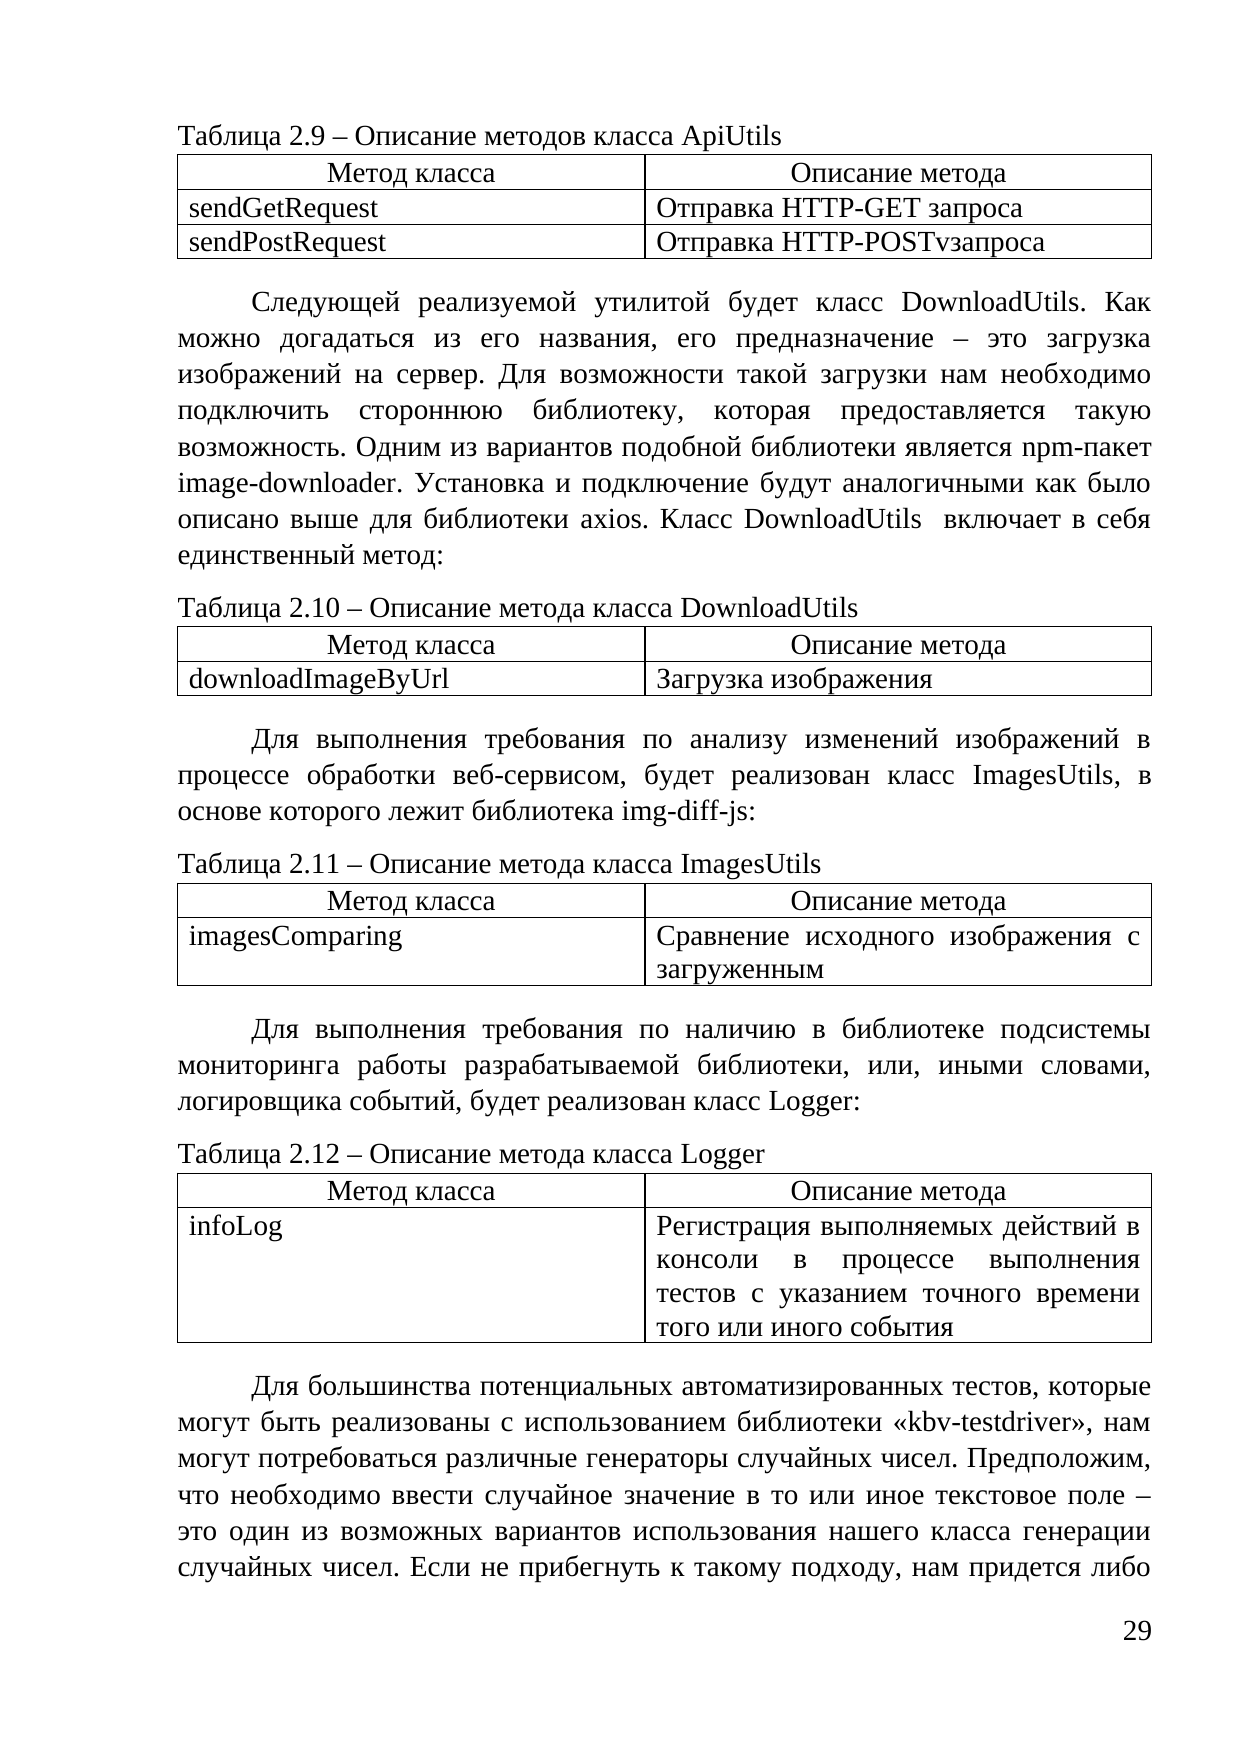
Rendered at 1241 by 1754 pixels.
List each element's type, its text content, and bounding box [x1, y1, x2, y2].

text Таблица 2.12 – Описание метода класса Logger [177, 1136, 1152, 1170]
table_header Описание метода [646, 884, 1151, 917]
text Для выполнения требования по анализу изменений изображений в процессе обработки веб-сервисом, будет реализован класс ImagesUtils, в основе которого лежит библиотека img-diff-js: [177, 721, 1152, 827]
table_cell Регистрация выполняемых действий в консоли в процессе выполнения тестов с указанием точного времени того или иного события [646, 1208, 1151, 1342]
table_header Описание метода [646, 1174, 1151, 1207]
table_header Метод класса [178, 627, 644, 661]
table_cell imagesComparing [178, 918, 644, 985]
table_cell Сравнение исходного изображения с загруженным [646, 918, 1151, 985]
table_cell sendPostRequest [178, 225, 644, 258]
table_cell Отправка HTTP-POSTvзапроса [646, 225, 1151, 258]
text Таблица 2.11 – Описание метода класса ImagesUtils [177, 846, 1152, 880]
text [177, 1368, 1152, 1583]
table_header Описание метода [646, 627, 1151, 661]
table_cell Загрузка изображения [646, 662, 1151, 695]
table_cell downloadImageByUrl [178, 662, 644, 695]
table_header Описание метода [646, 155, 1151, 189]
text Для выполнения требования по наличию в библиотеке подсистемы мониторинга работы разрабатываемой библиотеки, или, иными словами, логировщика событий, будет реализован класс Logger: [177, 1011, 1152, 1117]
table_header Метод класса [178, 884, 644, 917]
table_header Метод класса [178, 155, 644, 189]
table_cell infoLog [178, 1208, 644, 1342]
text Таблица 2.10 – Описание метода класса DownloadUtils [177, 590, 1152, 623]
table_header Метод класса [178, 1174, 644, 1207]
text Таблица 2.9 – Описание методов класса ApiUtils [177, 118, 1152, 152]
table_cell sendGetRequest [178, 190, 644, 223]
text Следующей реализуемой утилитой будет класс DownloadUtils. Как можно догадаться из его названия, его предназначение – это загрузка изображений на сервер. Для возможности такой загрузки нам необходимо подключить стороннюю библиотеку, которая предоставляется такую возможность. Одним из вариантов подобной библиотеки является npm-пакет image-downloader. Установка и подключение будут аналогичными как было описано выше для библиотеки axios. Класс DownloadUtils включает в себя единственный метод: [177, 284, 1152, 571]
table_cell Отправка HTTP-GET запроса [646, 190, 1151, 223]
